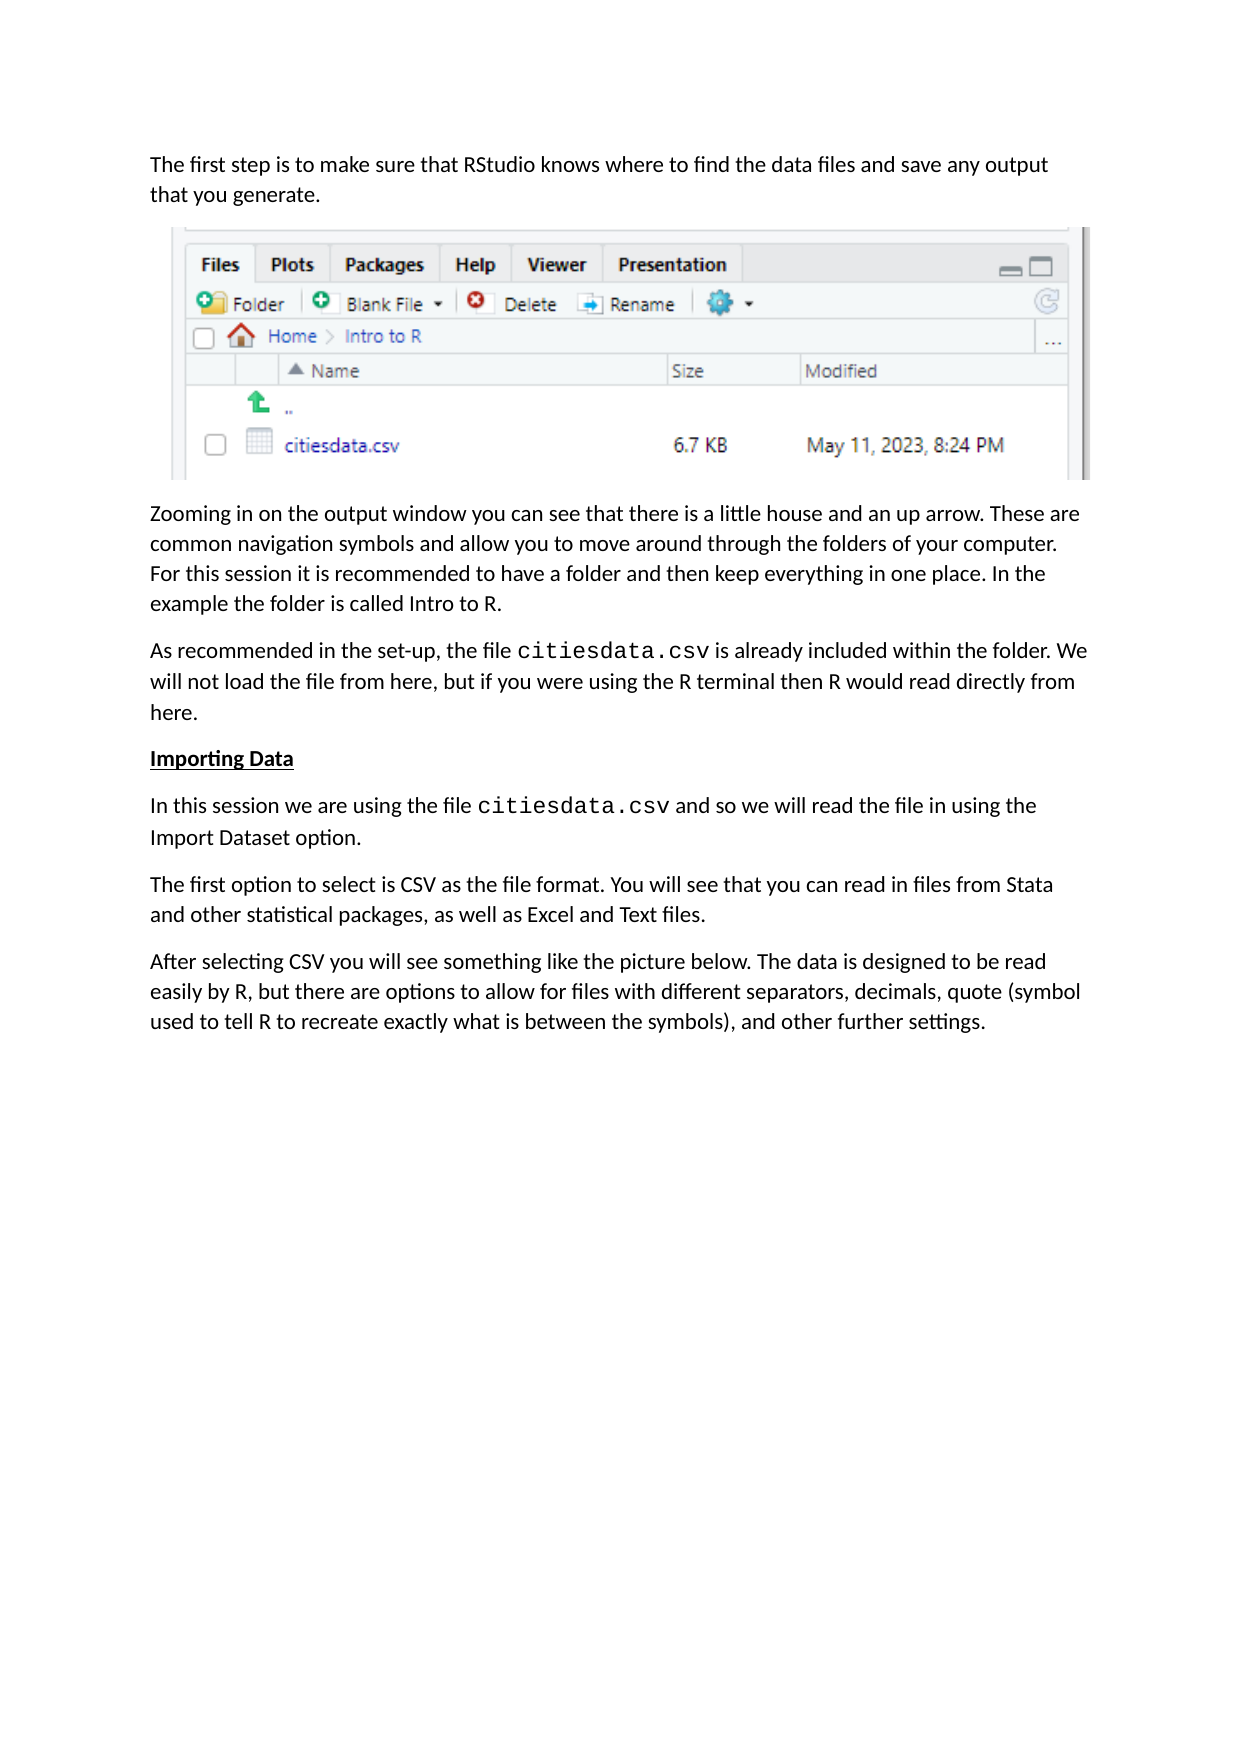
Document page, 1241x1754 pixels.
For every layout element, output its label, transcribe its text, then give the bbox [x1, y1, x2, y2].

text Zooming in on the output window you can see that there is a little house and an up arrow. These are common navigation symbols and allow you to move around through the folders of your computer. For this session it is recommended to have a folder and then keep everything in one place. In the example the folder is called Intro to R. [150, 499, 1090, 617]
text Importing Data [150, 744, 1090, 773]
picture [150, 227, 1091, 480]
text After selecting CSV you will see something like the picture below. The data is designed to be read easily by R, but there are options to allow for files with different separators, decimals, quote (symbol used to tell R to recreate exactly what is between the symbols), and other further settings. [150, 947, 1090, 1035]
text As recommended in the set-up, the file citiesdata.csv is already included within the folder. We will not load the file from here, but if you were using the R terminal then R would read directly from here. [150, 636, 1090, 726]
text In this session we are using the file citiesdata.csv and so we will read the file in using the Import Dataset option. [150, 791, 1090, 851]
text The first step is to make sure that RStudio knows where to find the data files and save any output that you generate. [150, 150, 1090, 208]
text The first option to select is CSV as the file format. You will see that you can read in files from Stata and other statistical packages, as well as Excel and Text files. [150, 870, 1090, 928]
